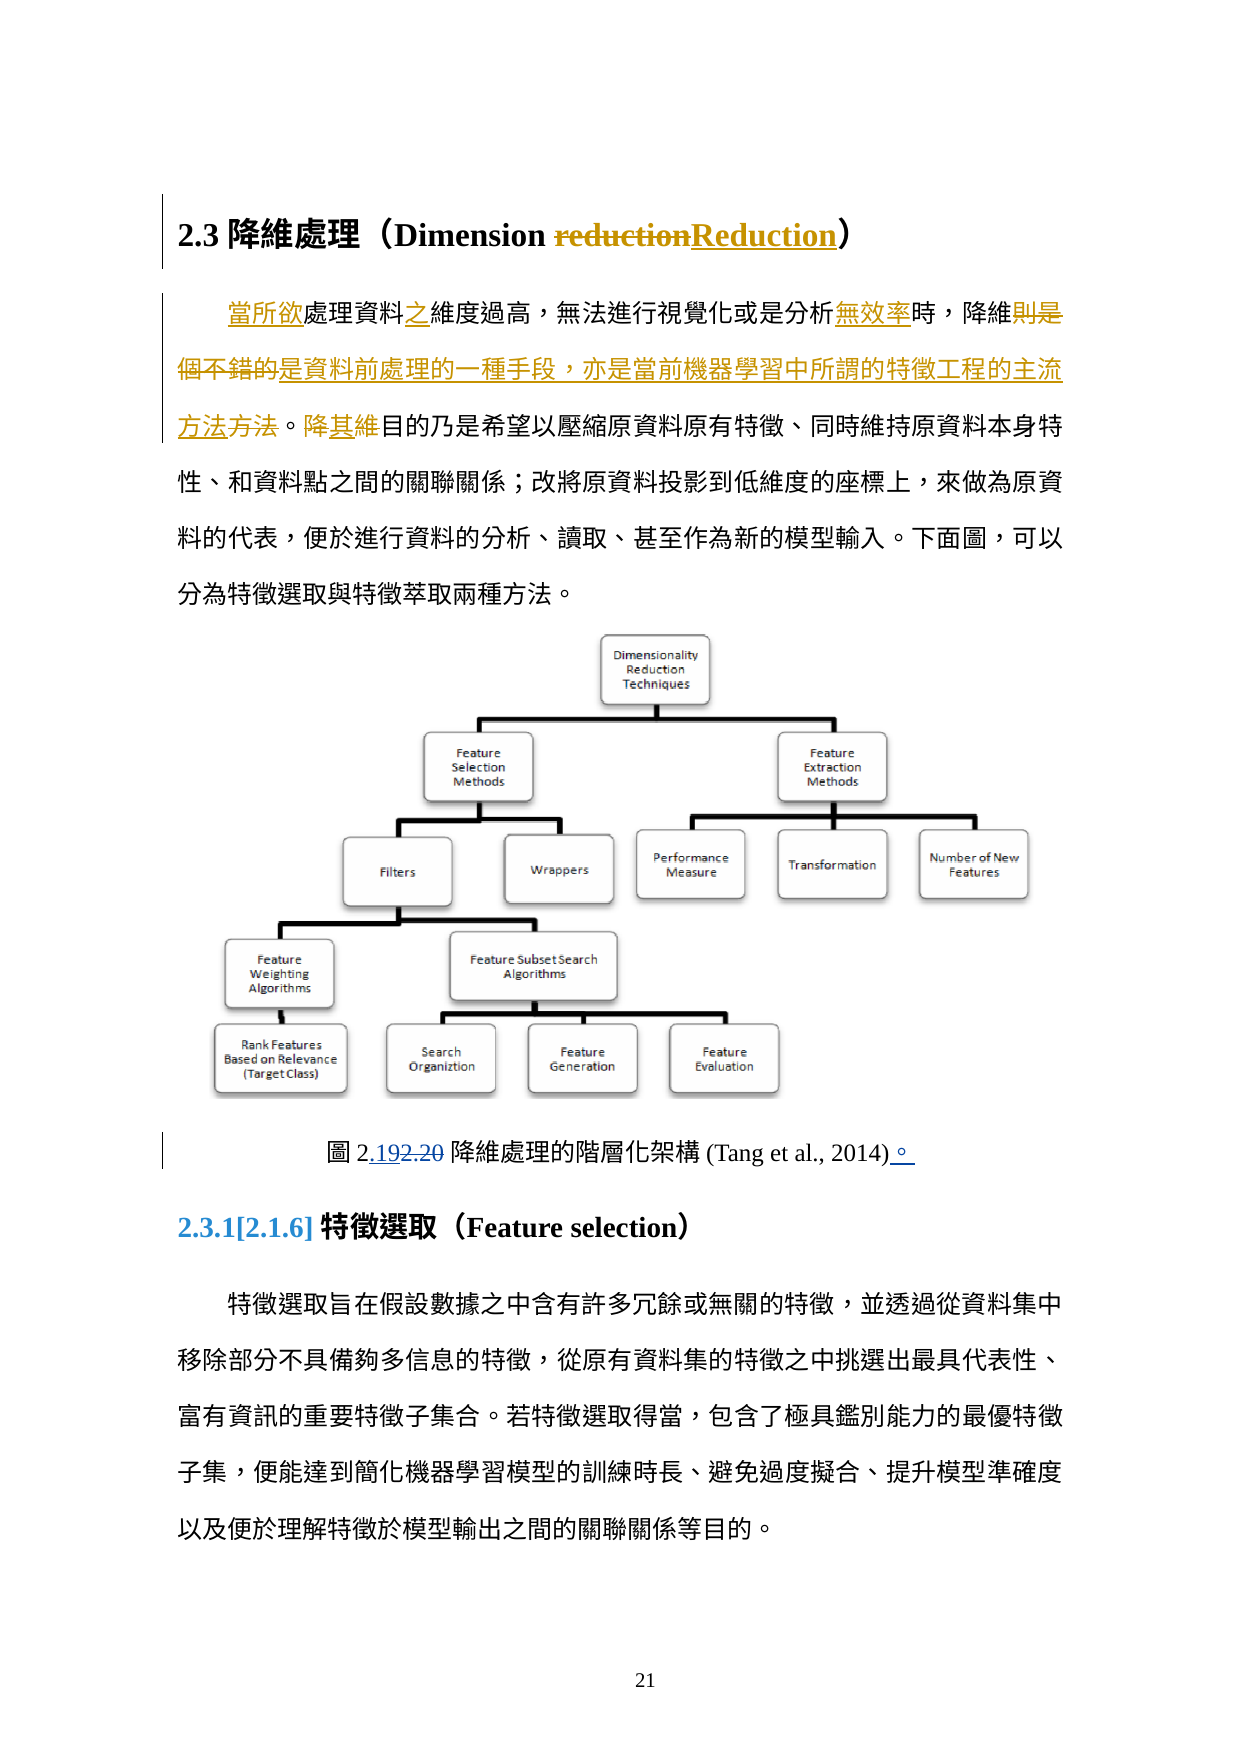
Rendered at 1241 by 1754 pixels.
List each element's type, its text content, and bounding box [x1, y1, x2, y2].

picture [206, 630, 1034, 1103]
text 處理資料維度過高，無法進行視覺化或是分析時，降維。目的乃是希望以壓縮原資料原有特徵、同時維持原資料本身特性、和資料點之間的關聯關係；改將原資料投影到低維度的座標上，來做為原資料的代表，便於進行資料的分析、讀取、甚至作為新的模型輸入。如下圖，可以分為特徵選取與特徵萃取兩種方法。 [177, 293, 1063, 612]
subtitle 特徵選取（Feature selection） [177, 1187, 1063, 1262]
subtitle 降維處理（Dimension ） [177, 194, 1063, 269]
text 特徵選取旨在假設數據之中含有許多冗餘或無關的特徵，並透過從資料集中移除部分不具備夠多信息的特徵，從原有資料集的特徵之中挑選出最具代表性、富有資訊的重要特徵子集合。若特徵選取得當，包含了極具鑑別能力的最優特徵子集，便能達到簡化機器學習模型的訓練時長、避免過度擬合、提升模型準確度，以及便於理解特徵於模型輸出之間的關聯關係等目的。 [177, 1283, 1063, 1546]
text 圖 2 降維處理的階層化架構 (Tang et al., 2014) [177, 1132, 1063, 1169]
